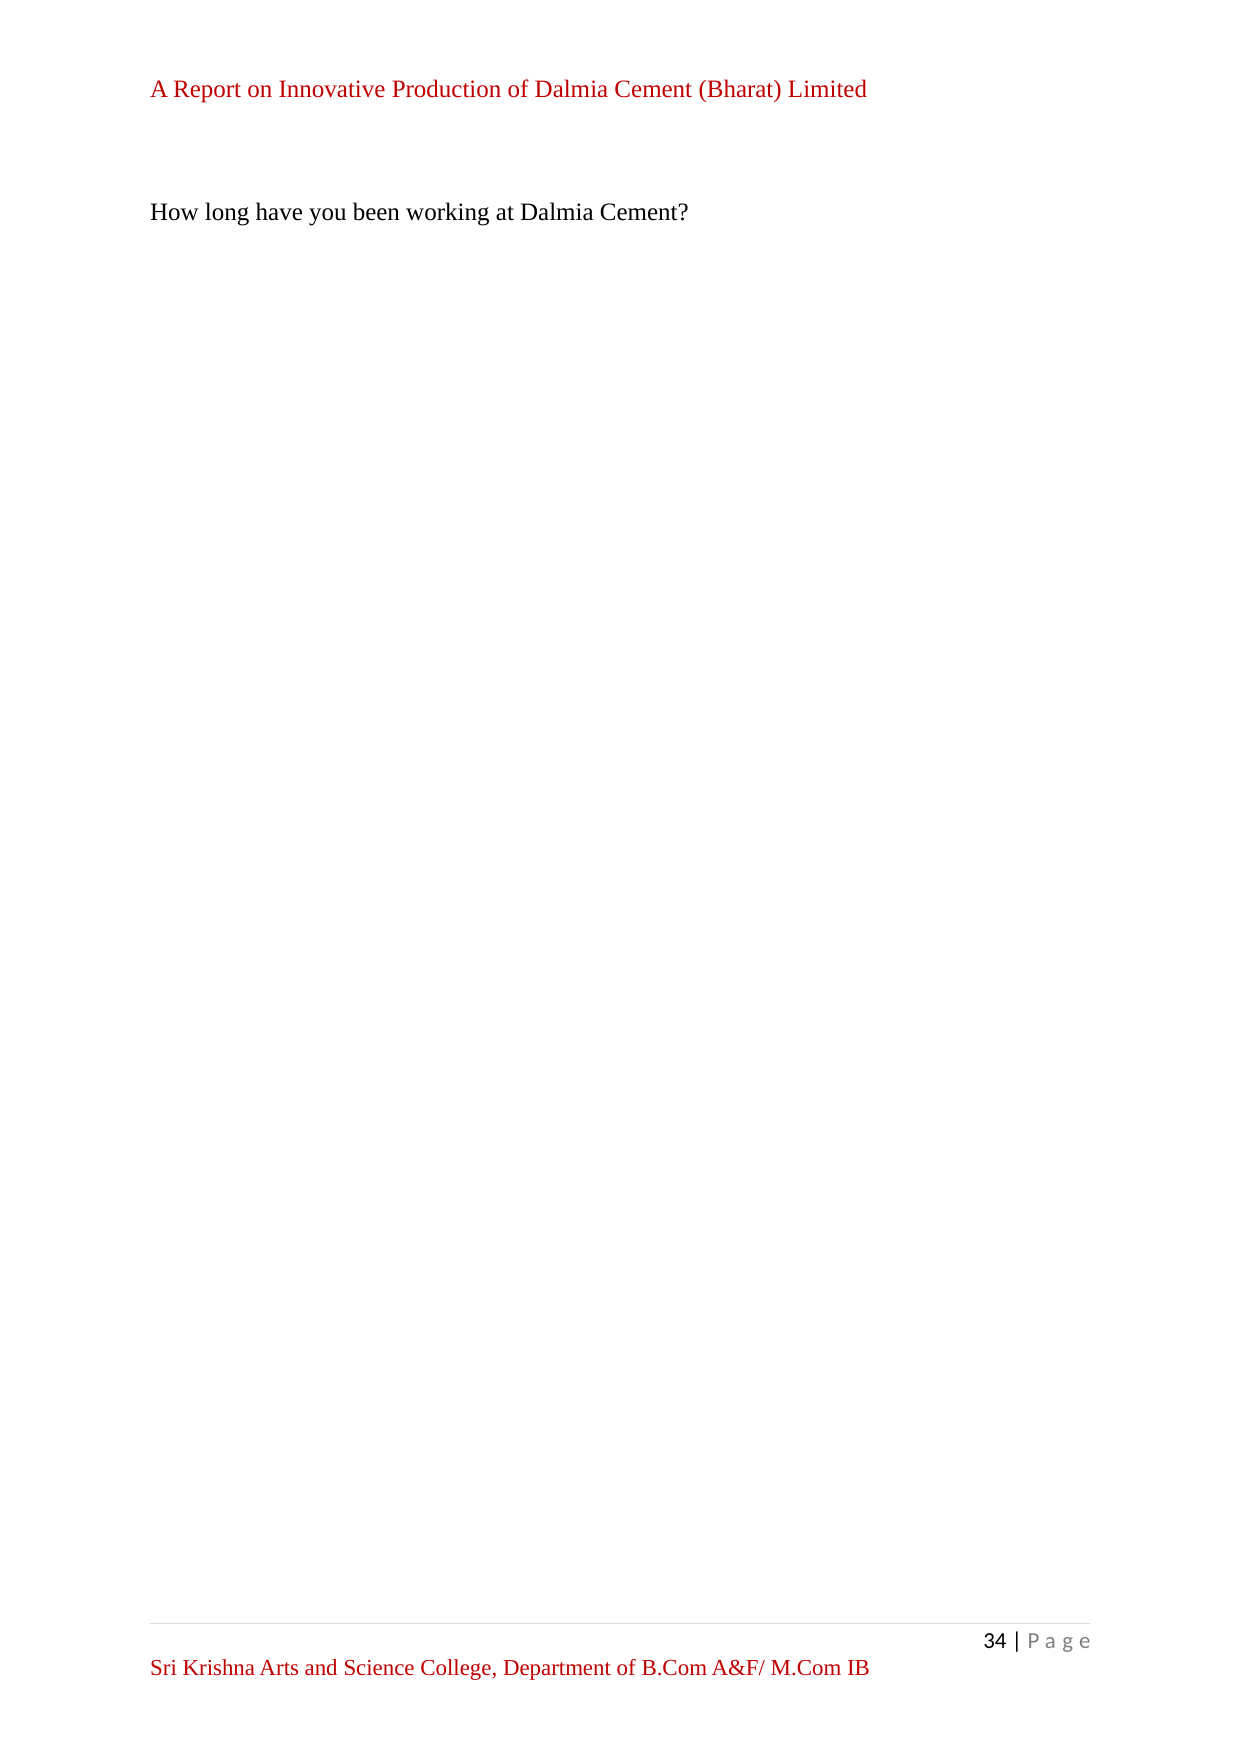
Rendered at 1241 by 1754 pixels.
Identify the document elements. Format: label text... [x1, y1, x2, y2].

text How long have you been working at Dalmia Cement? [150, 197, 1090, 226]
